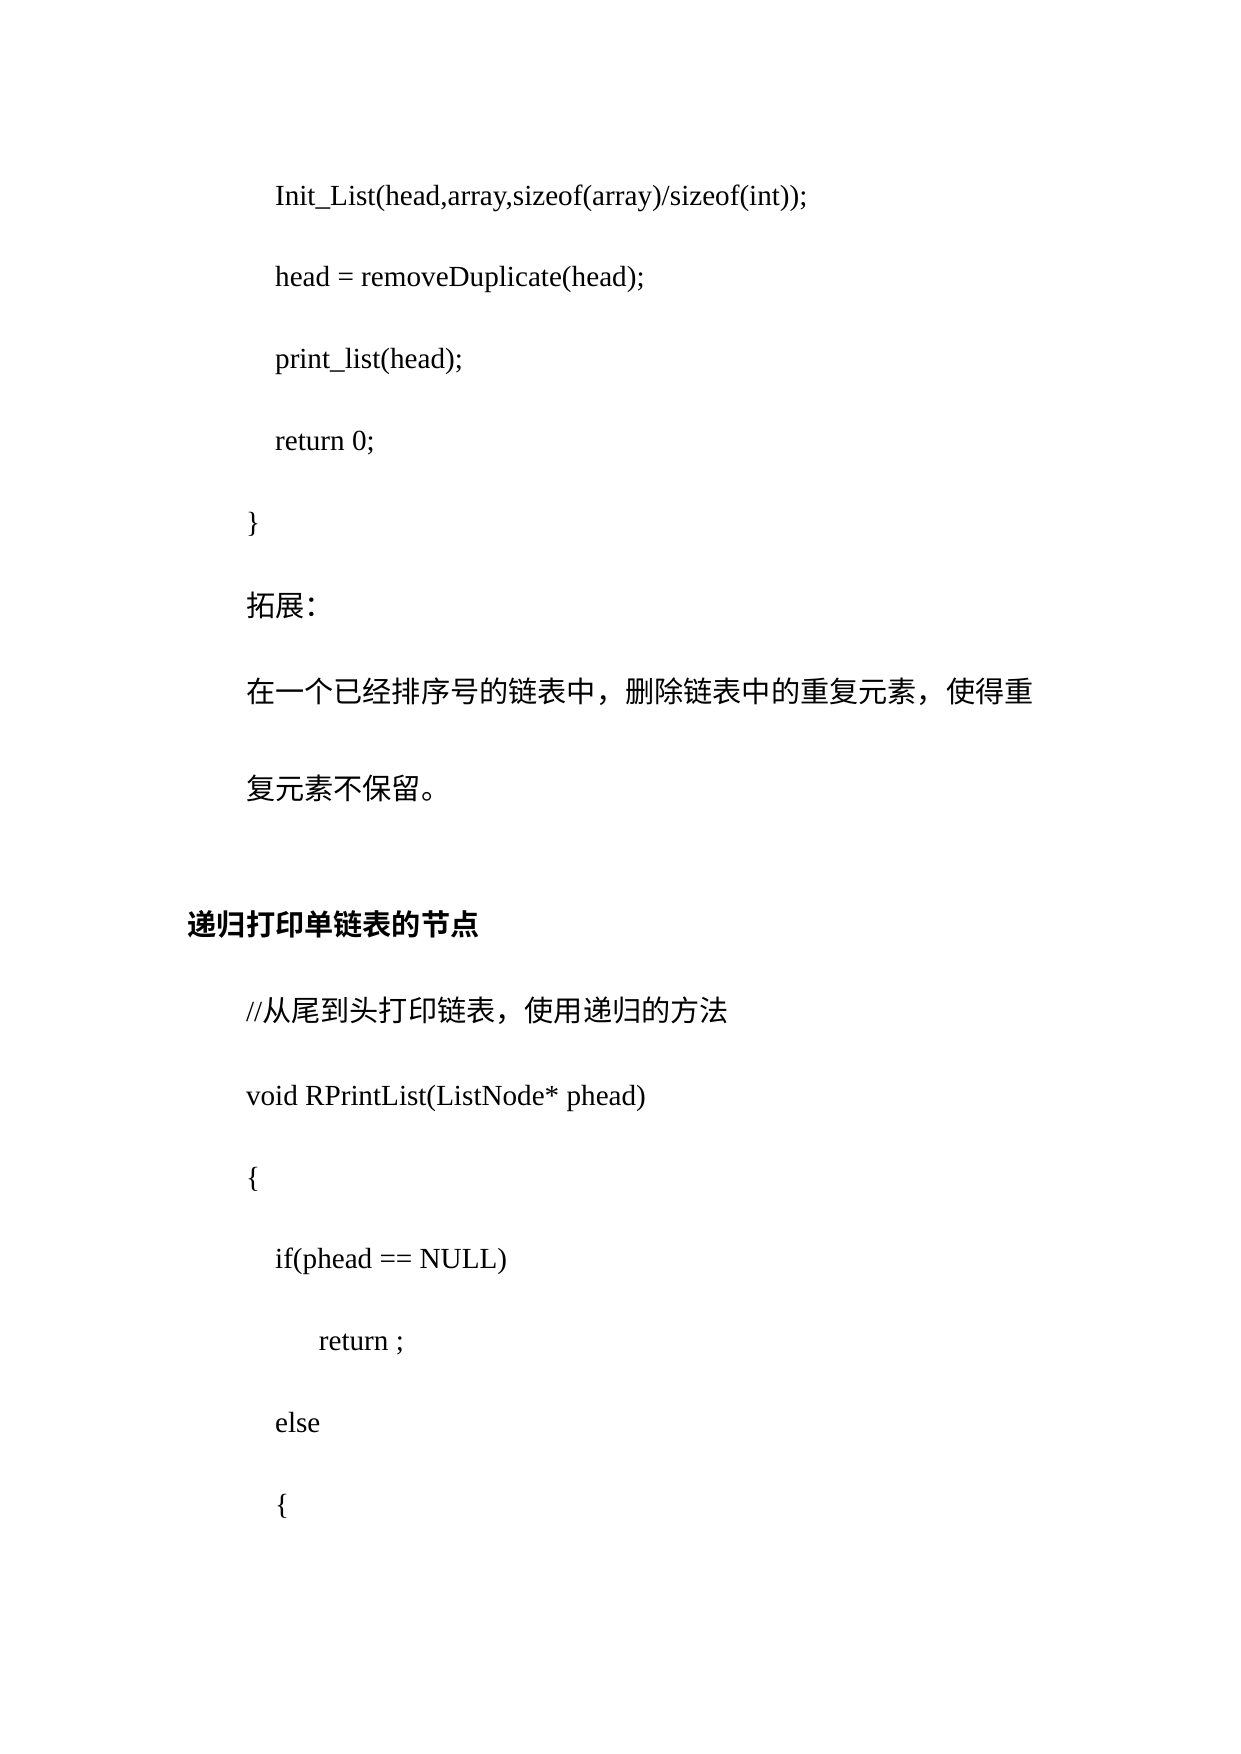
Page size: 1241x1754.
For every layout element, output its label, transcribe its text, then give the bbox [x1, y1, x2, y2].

text else [246, 1389, 1053, 1454]
text 在一个已经排序号的链表中，删除链表中的重复元素，使得重复元素不保留。 [246, 657, 1053, 819]
text print_list(head); [246, 326, 1053, 391]
text 拓展： [246, 571, 1053, 636]
text //从尾到头打印链表，使用递归的方法 [246, 976, 1053, 1041]
text { [246, 1471, 1053, 1536]
text void RPrintList(ListNode* phead) [246, 1062, 1053, 1127]
text head = removeDuplicate(head); [246, 244, 1053, 309]
subtitle 递归打印单链表的节点 [187, 890, 1053, 955]
text Init_List(head,array,sizeof(array)/sizeof(int)); [246, 162, 1053, 227]
text return ; [246, 1307, 1053, 1372]
text { [246, 1144, 1053, 1209]
text return 0; [246, 407, 1053, 472]
text } [246, 489, 1053, 554]
text if(phead == NULL) [246, 1226, 1053, 1291]
